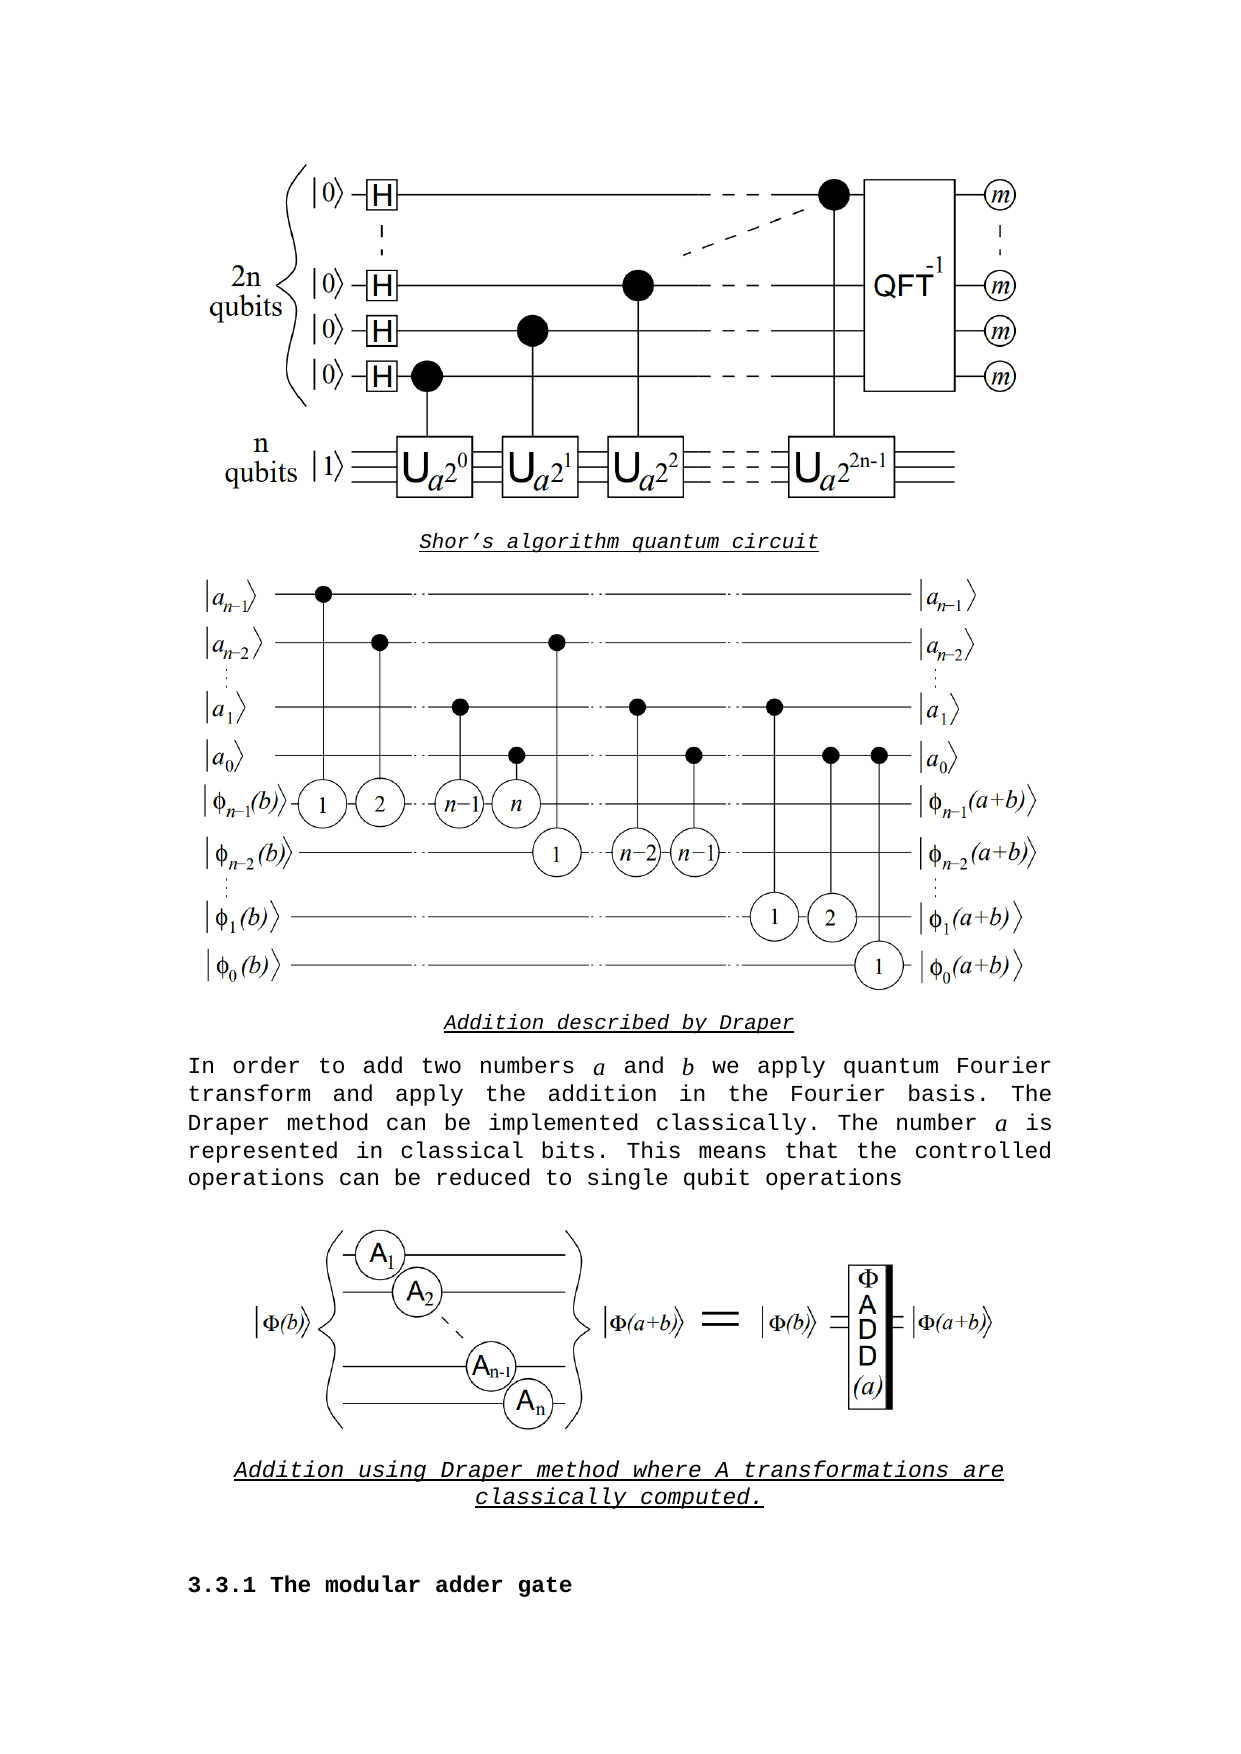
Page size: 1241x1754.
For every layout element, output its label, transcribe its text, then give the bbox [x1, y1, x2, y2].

text Addition described by Draper [187, 1012, 1053, 1036]
text In order to add two numbers and we apply quantum Fourier transform and apply the addition in the Fourier basis. The Draper method can be implemented classically. The number is represented in classical bits. This means that the controlled operations can be reduced to single qubit operations [187, 1054, 1053, 1192]
text Shor’s algorithm quantum circuit [187, 531, 1053, 555]
picture [199, 572, 1041, 994]
text 3.3.1 The modular adder gate [187, 1573, 1053, 1599]
picture [203, 150, 1037, 513]
text Addition using Draper method where A transformations are classically computed. [187, 1458, 1053, 1511]
picture [238, 1210, 1003, 1440]
